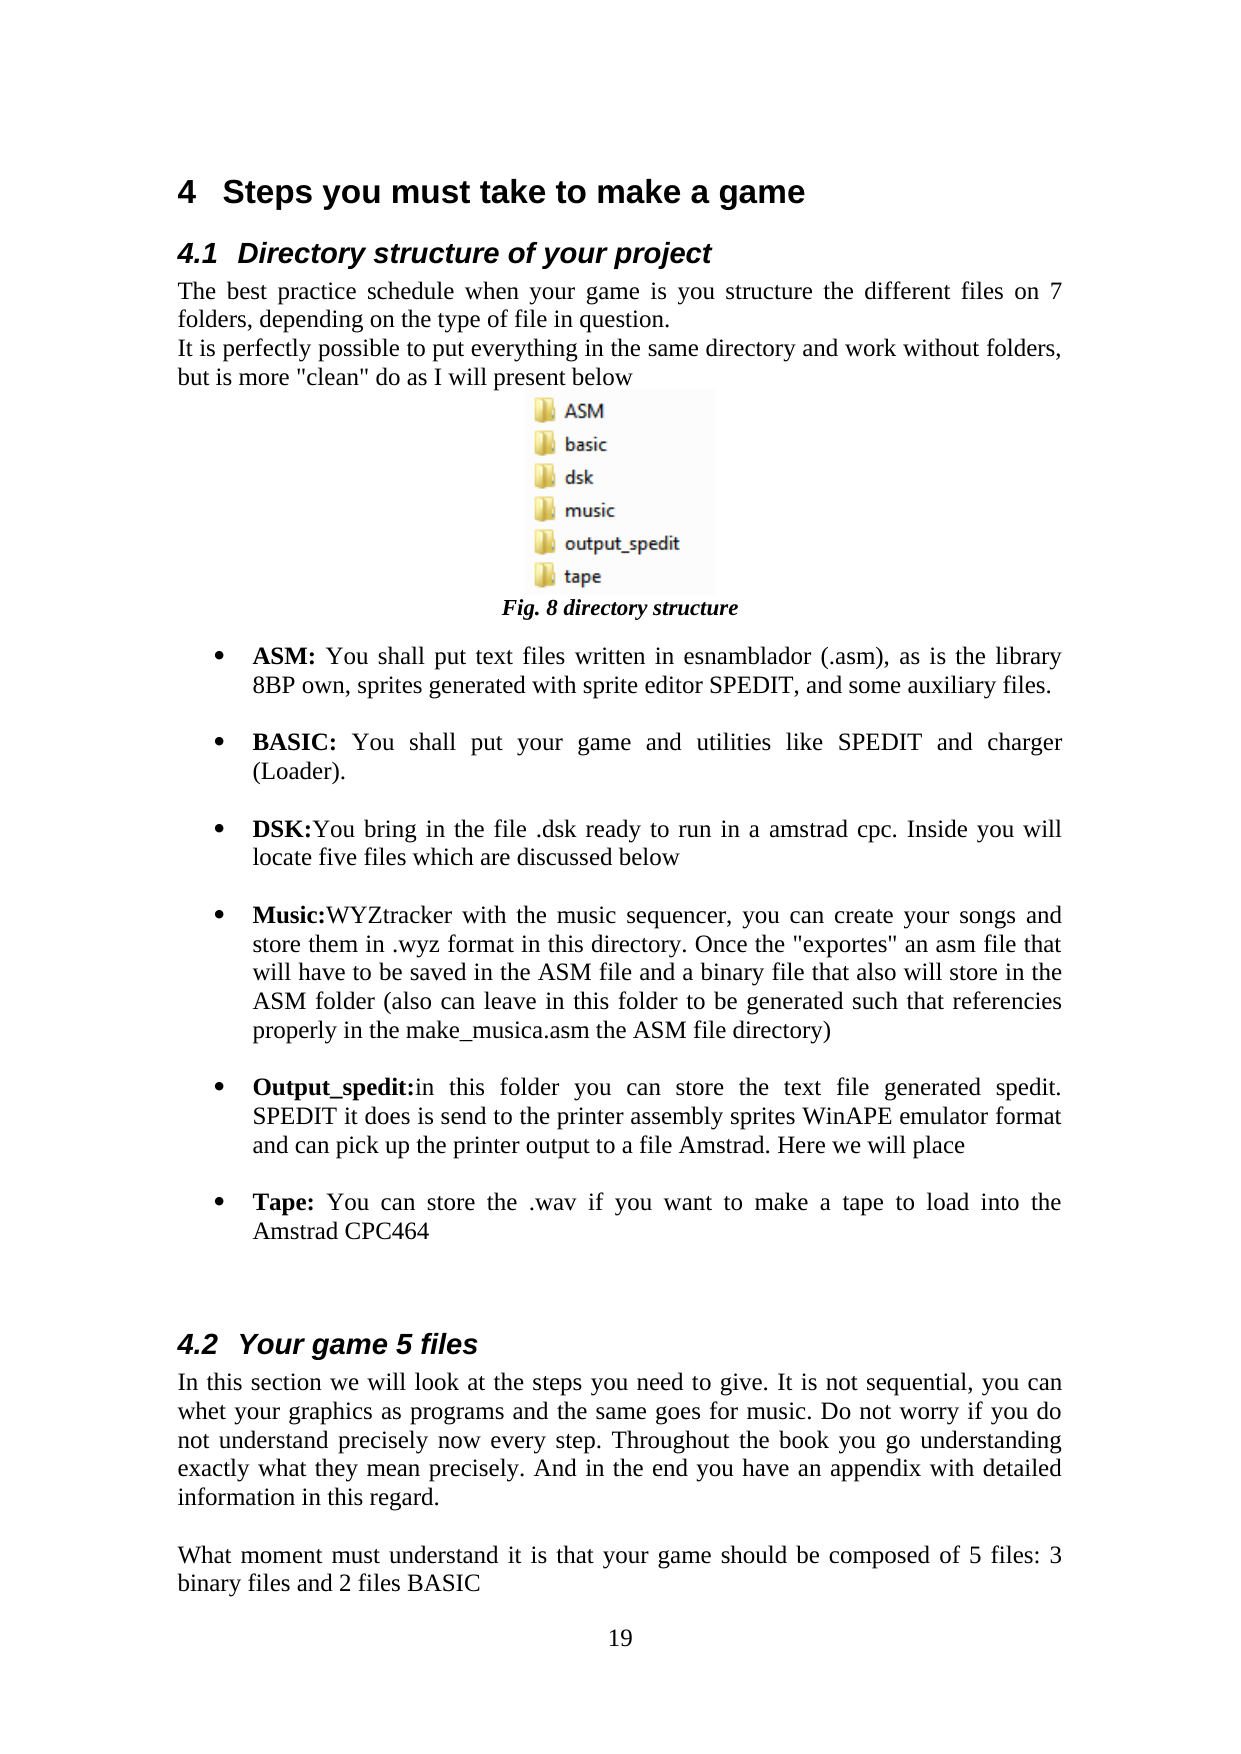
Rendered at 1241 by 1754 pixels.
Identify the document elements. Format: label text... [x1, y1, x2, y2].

picture [524, 390, 716, 594]
subtitle Your game 5 files [177, 1327, 1063, 1361]
list DSK:You bring in the file .dsk ready to run in a amstrad cpc. Inside you will locate five files which are discussed below [215, 814, 1063, 871]
subtitle Steps you must take to make a game [177, 173, 1063, 211]
text It is perfectly possible to put everything in the same directory and work without folders, but is more "clean" do as I will present below [177, 333, 1063, 391]
list Output_spedit:in this folder you can store the text file generated spedit. SPEDIT it does is send to the printer assembly sprites WinAPE emulator format and can pick up the printer output to a file Amstrad. Here we will place [215, 1072, 1063, 1159]
subtitle Directory structure of your project [177, 236, 1063, 269]
list Tape: You can store the .wav if you want to make a tape to load into the Amstrad CPC464 [215, 1187, 1063, 1245]
list Music:WYZtracker with the music sequencer, you can create your songs and store them in .wyz format in this directory. Once the "exportes" an asm file that will have to be saved in the ASM file and a binary file that also will store in the ASM folder (also can leave in this folder to be generated such that referencies properly in the make_musica.asm the ASM file directory) [215, 900, 1063, 1044]
list BASIC: You shall put your game and utilities like SPEDIT and charger (Loader). [215, 727, 1063, 785]
text In this section we will look at the steps you need to give. It is not sequential, you can whet your graphics as programs and the same goes for music. Do not worry if you do not understand precisely now every step. Throughout the book you go understanding exactly what they mean precisely. And in the end you have an appendix with detailed information in this regard. [177, 1367, 1063, 1511]
text What moment must understand it is that your game should be composed of 5 files: 3 binary files and 2 files BASIC [177, 1540, 1063, 1597]
list ASM: You shall put text files written in esnamblador (.asm), as is the library 8BP own, sprites generated with sprite editor SPEDIT, and some auxiliary files. [215, 641, 1063, 699]
text The best practice schedule when your game is you structure the different files on 7 folders, depending on the type of file in question. [177, 276, 1063, 333]
